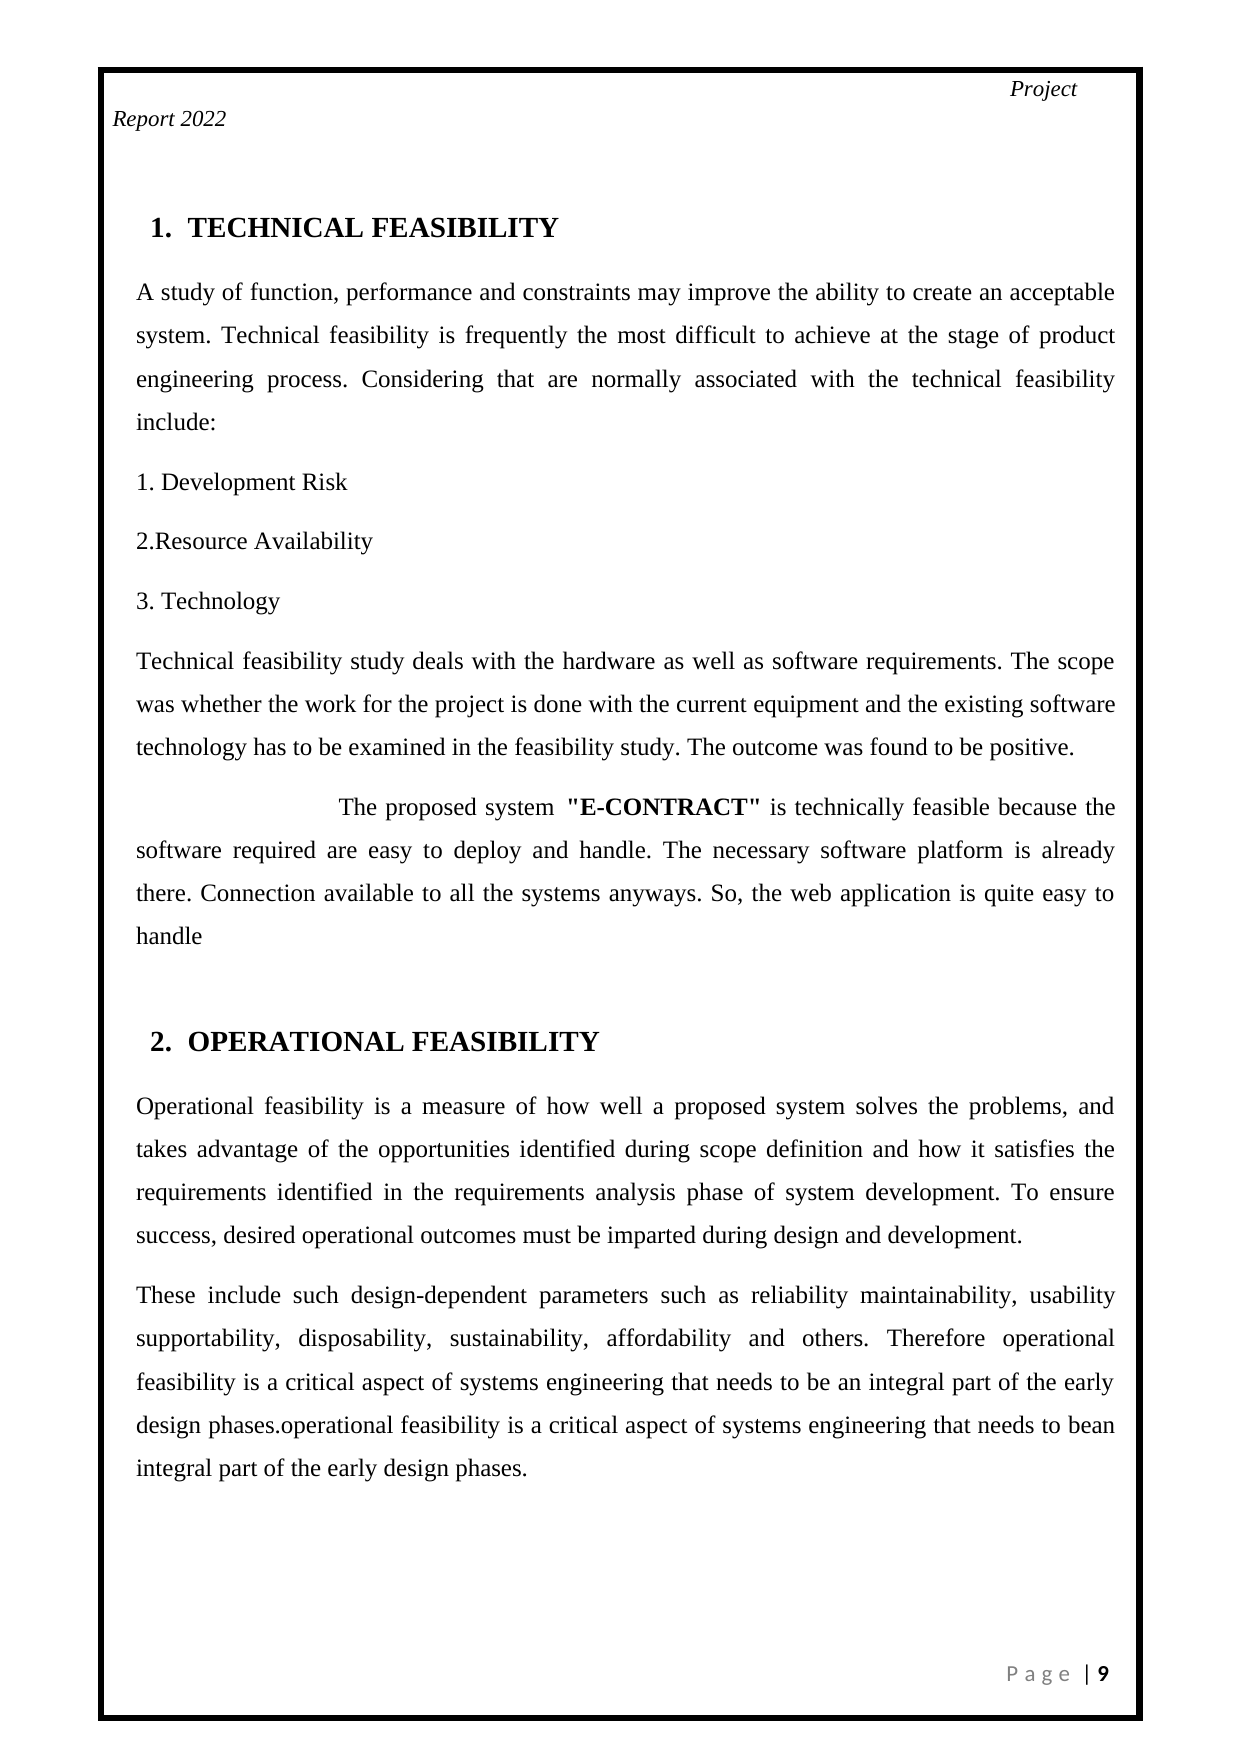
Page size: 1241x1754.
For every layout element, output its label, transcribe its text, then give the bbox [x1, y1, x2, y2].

list TECHNICAL FEASIBILITY [150, 210, 1116, 244]
text Operational feasibility is a measure of how well a proposed system solves the problems, and takes advantage of the opportunities identified during scope definition and how it satisfies the requirements identified in the requirements analysis phase of system development. To ensure success, desired operational outcomes must be imparted during design and development. [136, 1091, 1116, 1249]
text 3. Technology [136, 586, 1116, 615]
text These include such design-dependent parameters such as reliability maintainability, usability supportability, disposability, sustainability, affordability and others. Therefore operational feasibility is a critical aspect of systems engineering that needs to be an integral part of the early design phases.operational feasibility is a critical aspect of systems engineering that needs to bean integral part of the early design phases. [136, 1280, 1116, 1482]
text A study of function, performance and constraints may improve the ability to create an acceptable system. Technical feasibility is frequently the most difficult to achieve at the stage of product engineering process. Considering that are normally associated with the technical feasibility include: [136, 277, 1116, 436]
text The proposed system "E-CONTRACT" is technically feasible because the software required are easy to deploy and handle. The necessary software platform is already there. Connection available to all the systems anyways. So, the web application is quite easy to handle [136, 792, 1116, 950]
text 1. Development Risk [136, 467, 1116, 495]
text Technical feasibility study deals with the hardware as well as software requirements. The scope was whether the work for the project is done with the current equipment and the existing software technology has to be examined in the feasibility study. The outcome was found to be positive. [136, 646, 1116, 761]
text 2.Resource Availability [136, 526, 1116, 555]
list OPERATIONAL FEASIBILITY [150, 1024, 1116, 1058]
